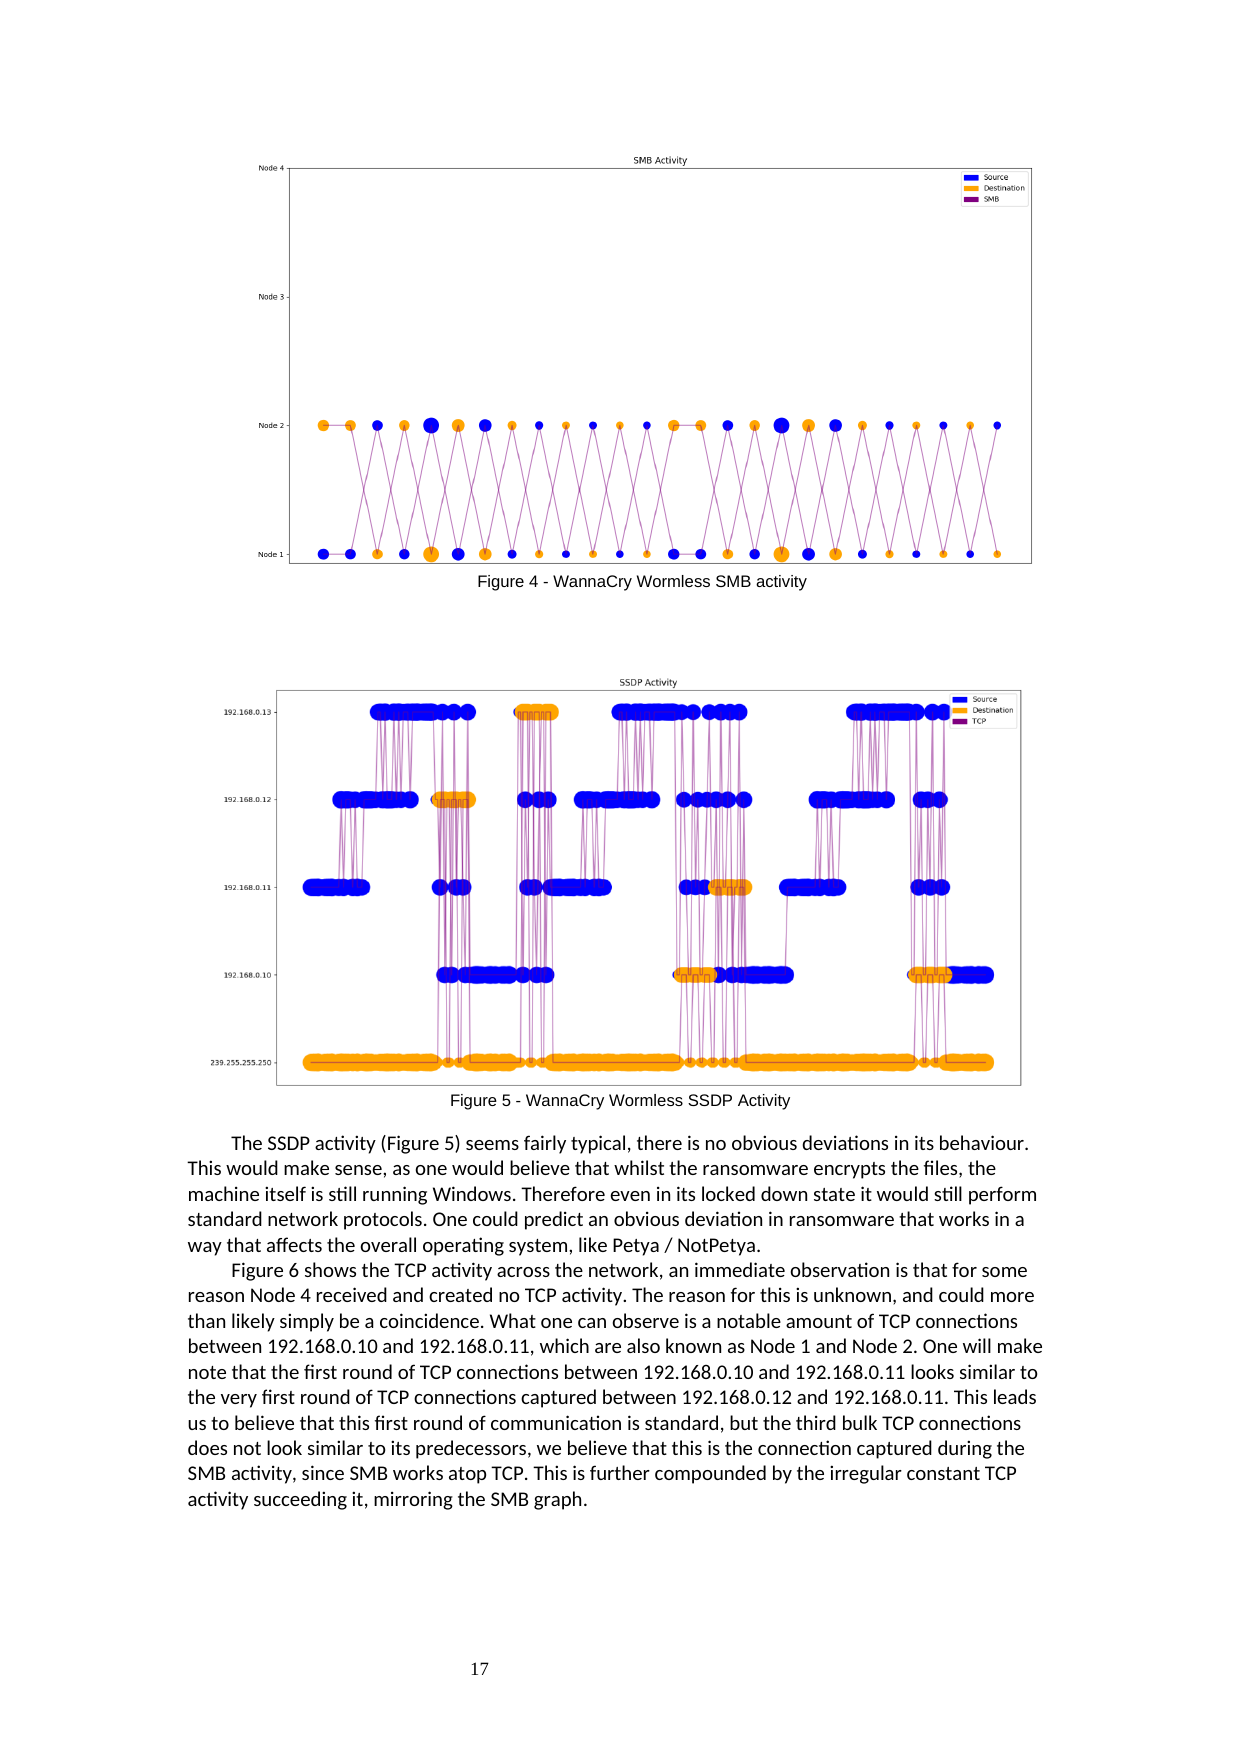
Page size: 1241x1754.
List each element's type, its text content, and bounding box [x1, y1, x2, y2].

text Figure 5 - WannaCry Wormless SSDP Activity [187, 1091, 1053, 1110]
text Figure 4 - WannaCry Wormless SMB activity [187, 571, 1053, 591]
text Figure 6 shows the TCP activity across the network, an immediate observation is that for some reason Node 4 received and created no TCP activity. The reason for this is unknown, and could more than likely simply be a coincidence. What one can observe is a notable amount of TCP connections between 192.168.0.10 and 192.168.0.11, which are also known as Node 1 and Node 2. One will make note that the first round of TCP connections between 192.168.0.10 and 192.168.0.11 looks similar to the very first round of TCP connections captured between 192.168.0.12 and 192.168.0.11. This leads us to believe that this first round of communication is standard, but the third bulk TCP connections does not look similar to its predecessors, we believe that this is the connection captured during the SMB activity, since SMB works atop TCP. This is further compounded by the irregular constant TCP activity succeeding it, mirroring the SMB graph. [187, 1257, 1053, 1511]
picture [210, 666, 1030, 1091]
picture [245, 150, 1039, 572]
text The SSDP activity (Figure 5) seems fairly typical, there is no obvious deviations in its behaviour. This would make sense, as one would believe that whilst the ransomware encrypts the files, the machine itself is still running Windows. Therefore even in its locked down state it would still perform standard network protocols. One could predict an obvious deviation in ransomware that works in a way that affects the overall operating system, like Petya / NotPetya. [187, 1130, 1053, 1257]
